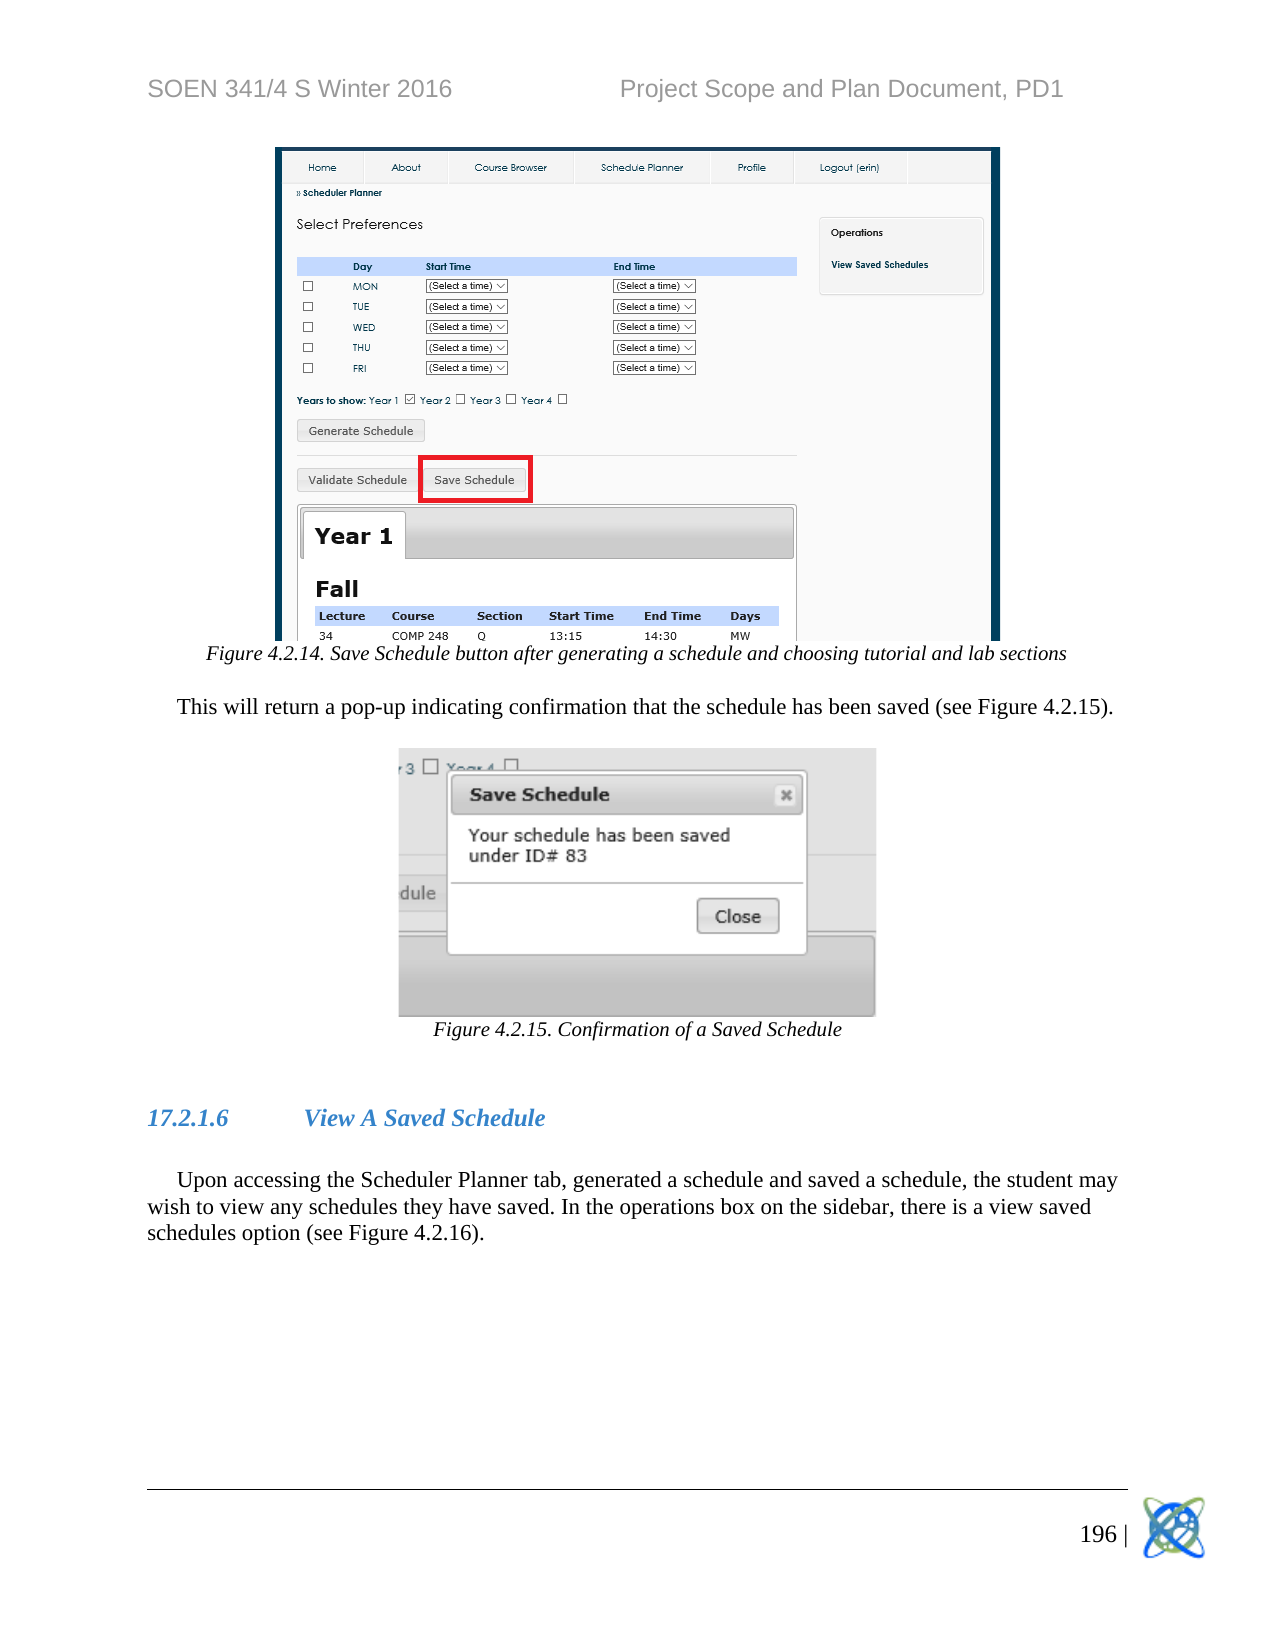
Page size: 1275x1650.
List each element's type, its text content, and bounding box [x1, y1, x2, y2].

picture [1123, 1490, 1224, 1566]
text View A Saved Schedule [147, 1103, 1128, 1131]
text This will return a pop-up indicating confirmation that the schedule has been saved (see Figure 4.2.15). [147, 693, 1128, 719]
text Upon accessing the Scheduler Planner tab, generated a schedule and saved a schedule, the student may wish to view any schedules they have saved. In the operations box on the sidebar, there is a view saved schedules option (see Figure 4.2.16). [147, 1166, 1128, 1246]
picture [398, 748, 877, 1017]
picture [283, 147, 990, 641]
text Figure 4.2.14. Save Schedule button after generating a schedule and choosing tutorial and lab sections [147, 640, 1128, 664]
text Figure 4.2.15. Confirmation of a Saved Schedule [147, 1017, 1128, 1041]
